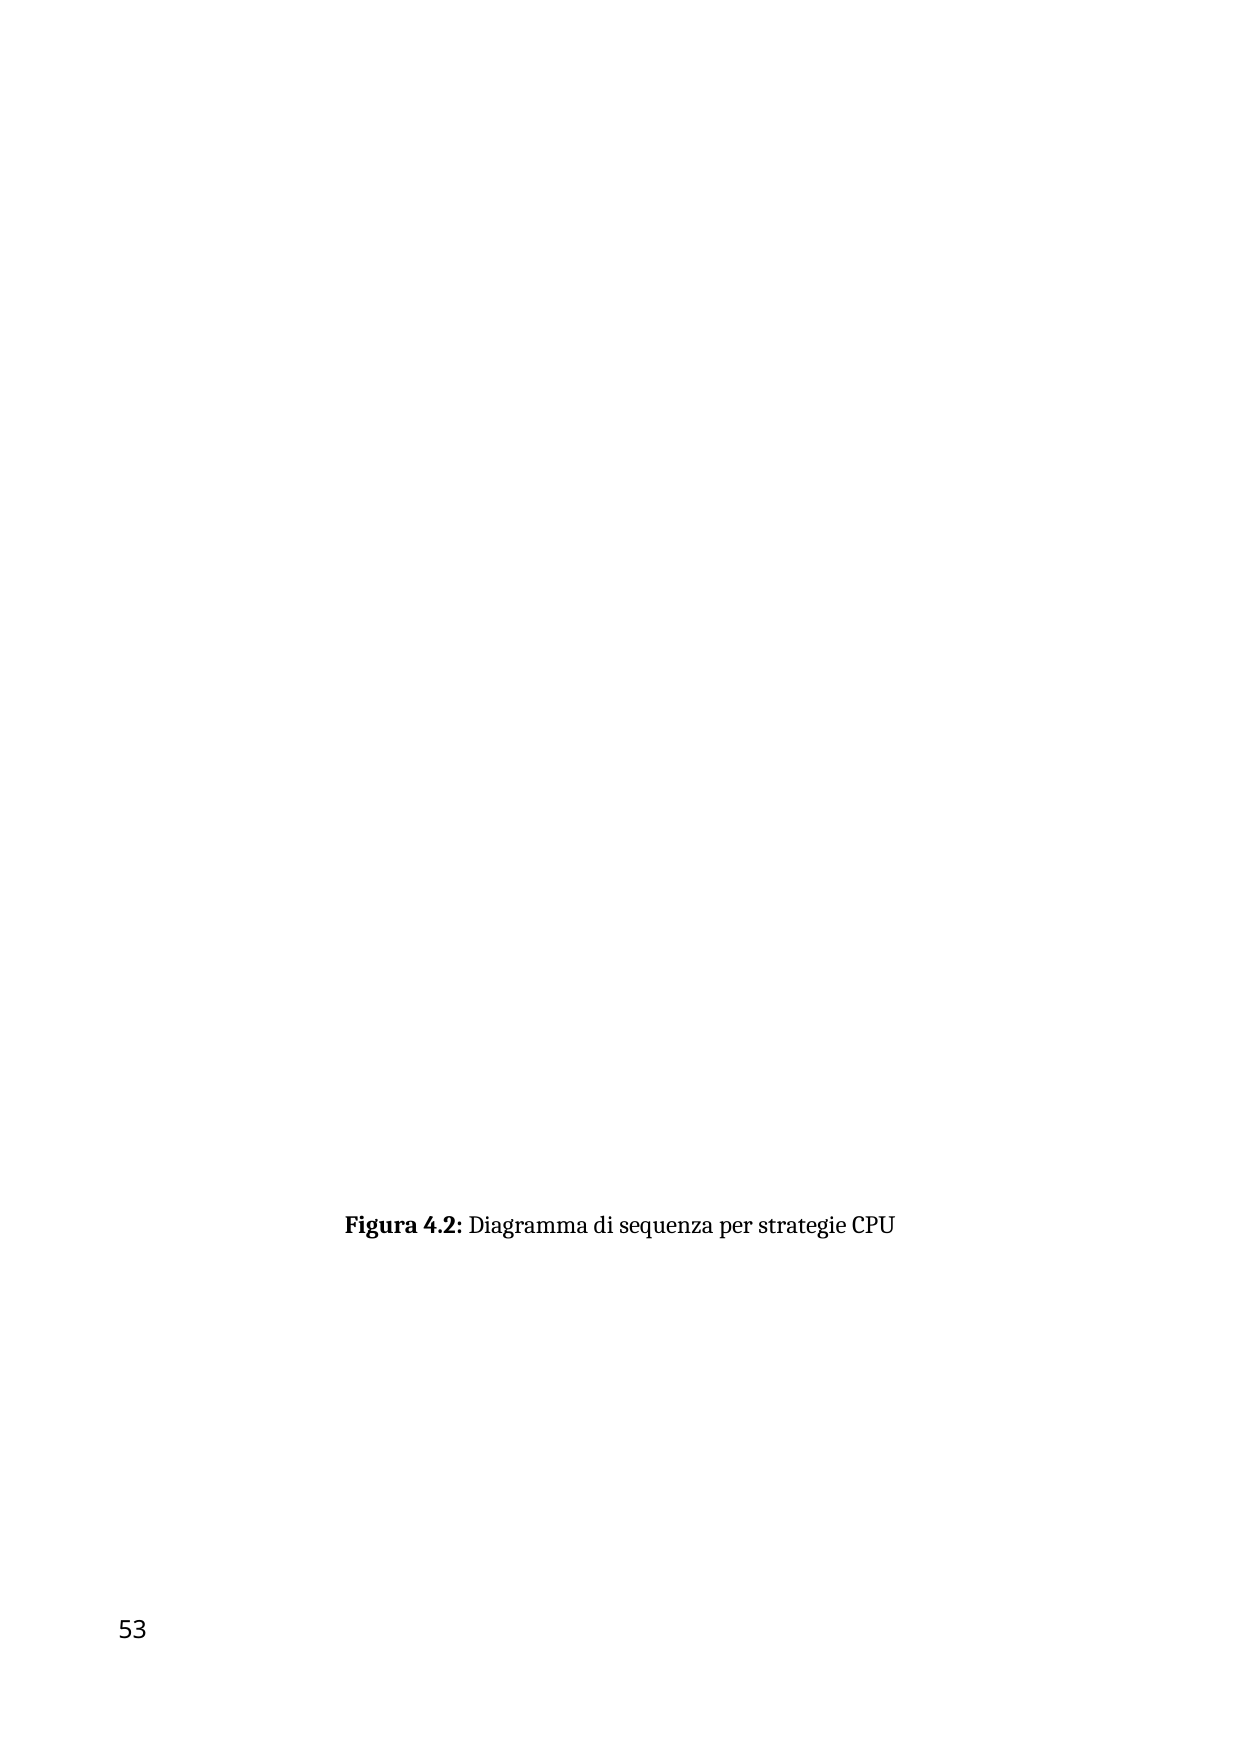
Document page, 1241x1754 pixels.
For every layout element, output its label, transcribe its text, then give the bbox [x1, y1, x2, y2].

text Figura 4.2: Diagramma di sequenza per strategie CPU [118, 1211, 1122, 1239]
